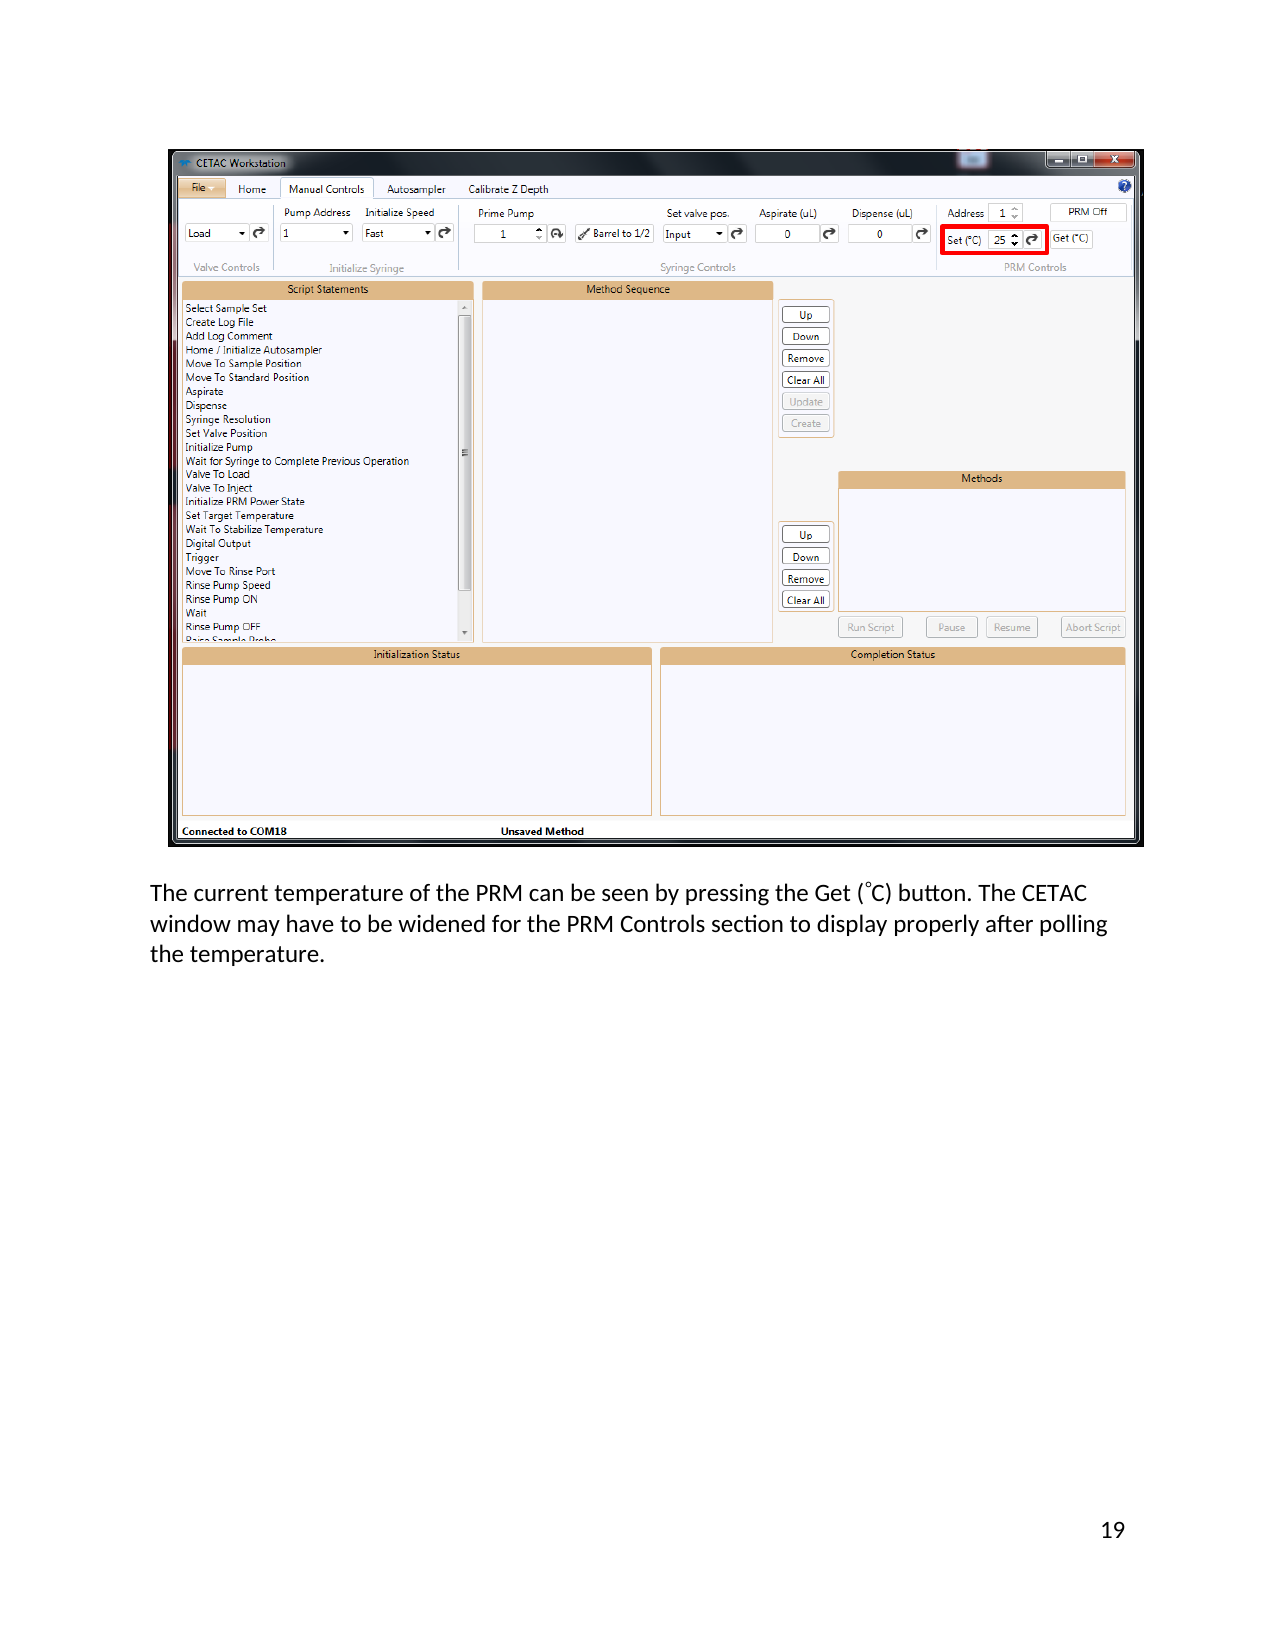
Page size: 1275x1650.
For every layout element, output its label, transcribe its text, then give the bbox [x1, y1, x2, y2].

picture [169, 151, 1143, 846]
text The current temperature of the PRM can be seen by pressing the Get (C) button. The CETAC window may have to be widened for the PRM Controls section to display properly after polling the temperature. [150, 877, 1125, 969]
